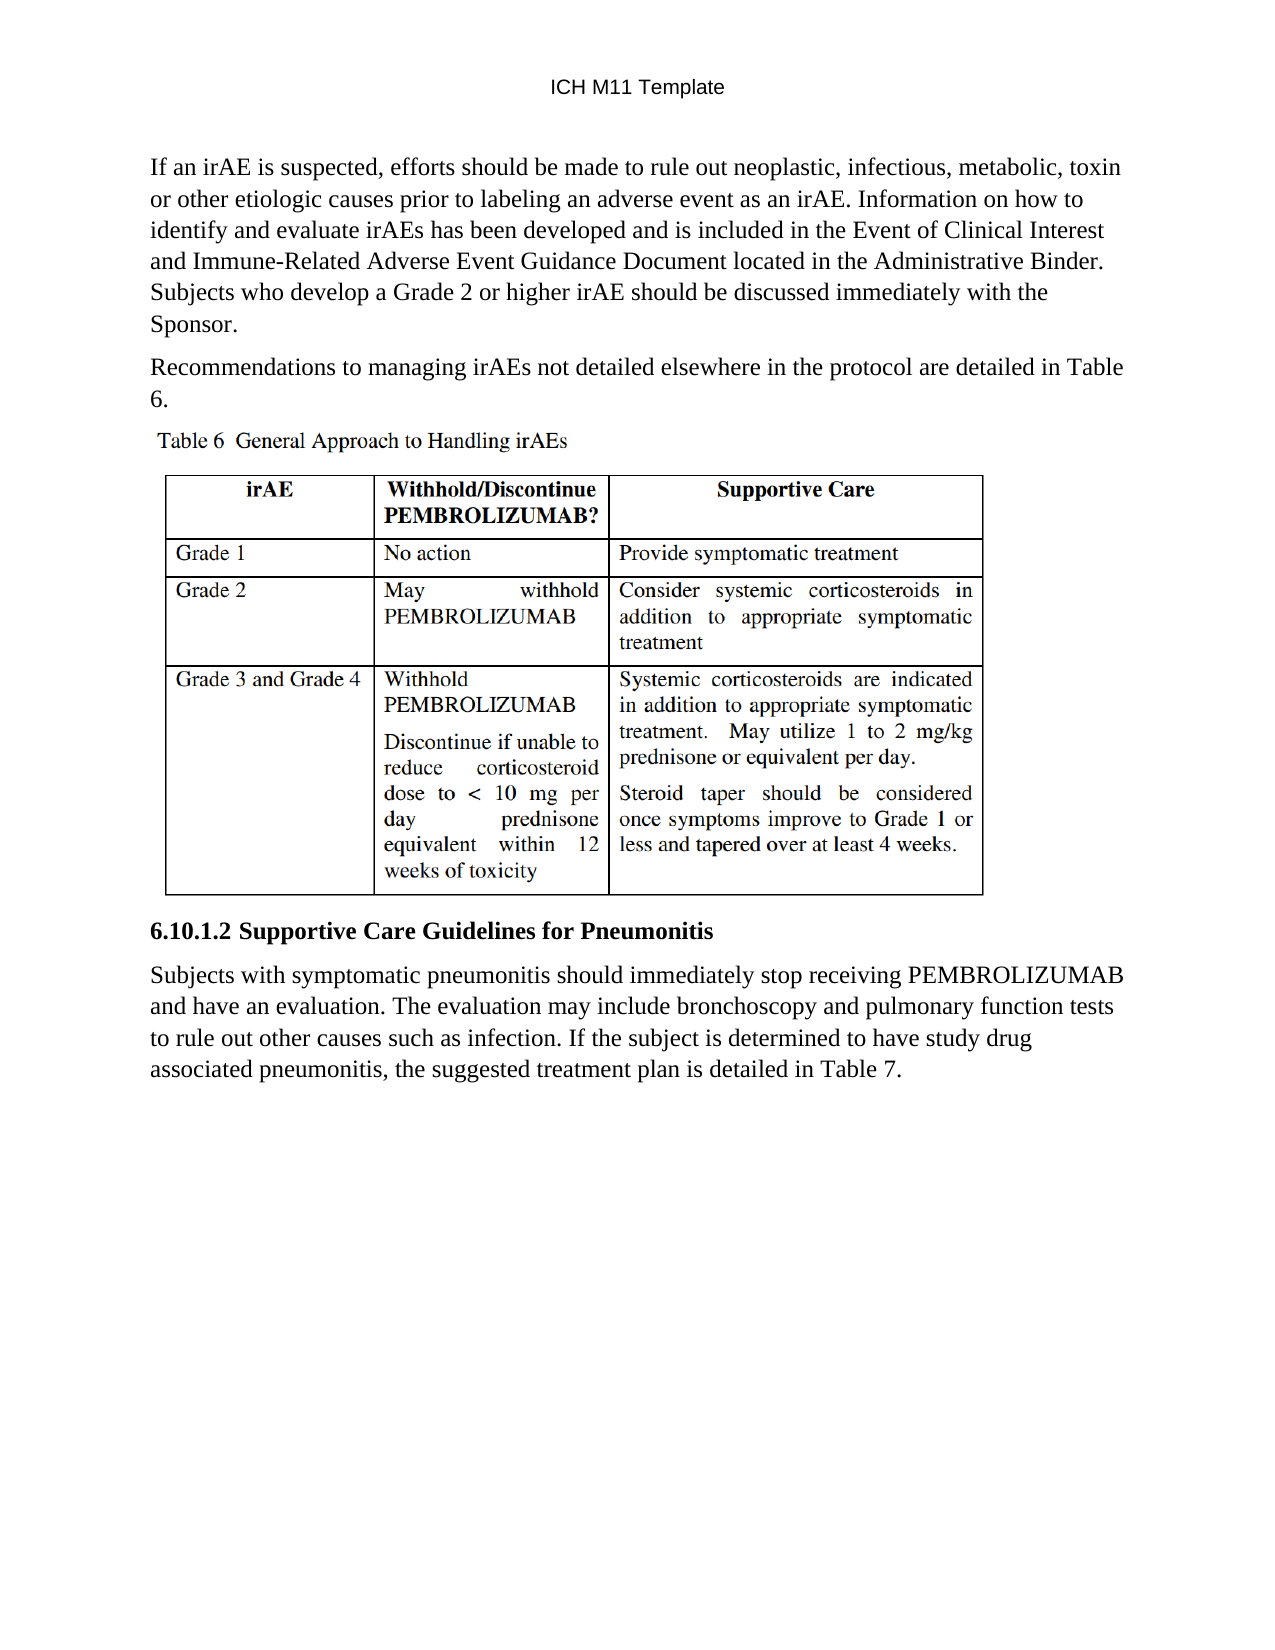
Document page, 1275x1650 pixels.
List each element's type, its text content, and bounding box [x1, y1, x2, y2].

text Subjects with symptomatic pneumonitis should immediately stop receiving PEMBROLIZUMAB and have an evaluation. The evaluation may include bronchoscopy and pulmonary function tests to rule out other causes such as infection. If the subject is determined to have study drug associated pneumonitis, the suggested treatment plan is detailed in Table 7. [150, 958, 1125, 1083]
text Recommendations to managing irAEs not detailed elsewhere in the protocol are detailed in Table 6. [150, 350, 1125, 412]
subtitle Supportive Care Guidelines for Pneumonitis [150, 914, 1125, 945]
text If an irAE is suspected, efforts should be made to rule out neoplastic, infectious, metabolic, toxin or other etiologic causes prior to labeling an adverse event as an irAE. Information on how to identify and evaluate irAEs has been developed and is included in the Event of Clinical Interest and Immune-Related Adverse Event Guidance Document located in the Administrative Binder. Subjects who develop a Grade 2 or higher irAE should be discussed immediately with the Sponsor. [150, 150, 1125, 337]
picture [150, 425, 994, 902]
